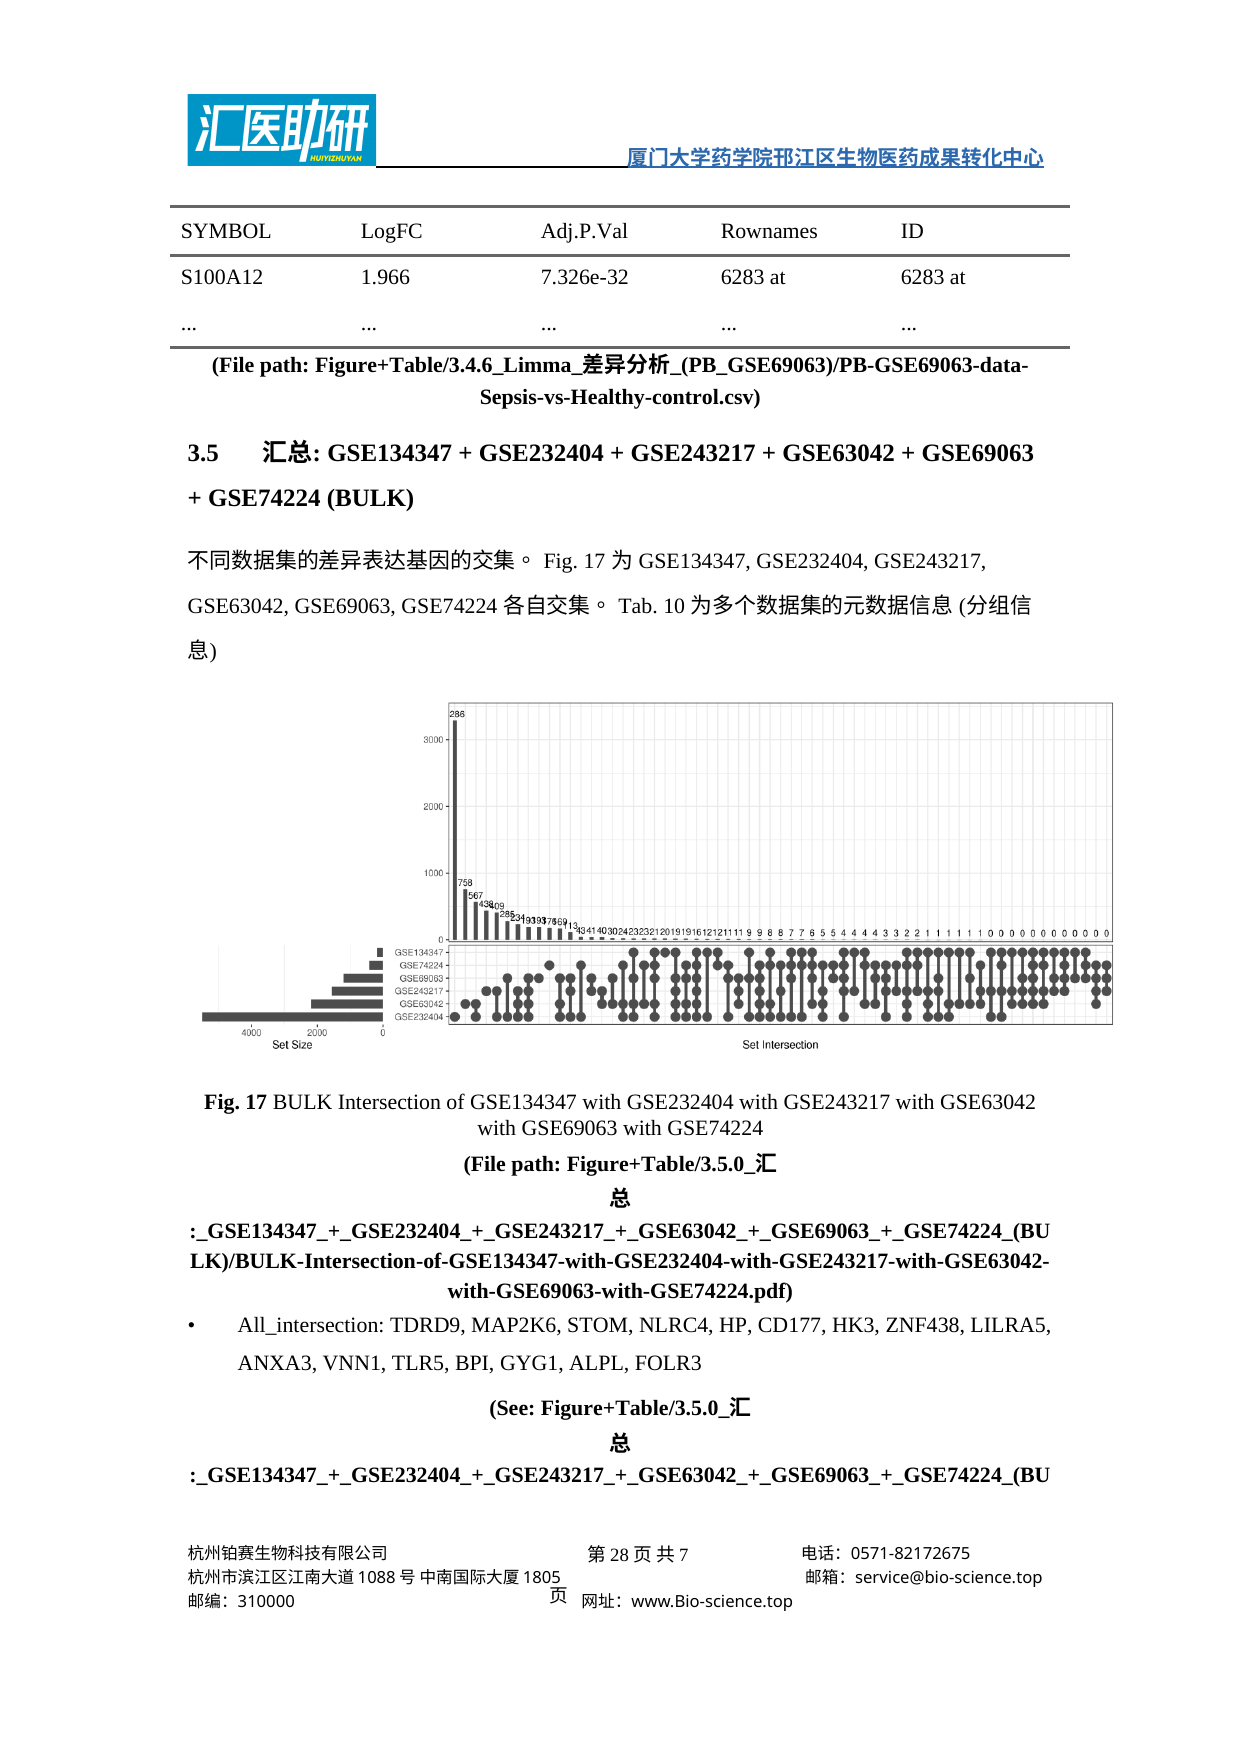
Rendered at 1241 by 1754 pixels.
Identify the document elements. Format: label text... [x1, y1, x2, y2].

picture [204, 106, 210, 114]
table_header ID [890, 208, 1070, 254]
table_header Adj.P.Val [530, 208, 710, 254]
table_header SYMBOL [170, 208, 350, 254]
table_cell 6283 at [710, 257, 890, 300]
table_cell 1.966 [350, 257, 530, 300]
text Fig. 17 BULK Intersection of GSE134347 with GSE232404 with GSE243217 with GSE63042 with GSE69063 with GSE74224 [187, 1089, 1053, 1140]
picture [327, 106, 368, 150]
table_header Rownames [710, 208, 890, 254]
text (File path: Figure+Table/3.4.6_Limma_差异分析_(PB_GSE69063)/PB-GSE69063-data-Sepsis-vs-Healthy-control.csv) [187, 349, 1053, 409]
table_cell 7.326e-32 [530, 257, 710, 300]
list All_intersection: TDRD9, MAP2K6, STOM, NLRC4, HP, CD177, HK3, ZNF438, LILRA5, ANXA3, VNN1, TLR5, BPI, GYG1, ALPL, FOLR3 [187, 1312, 1053, 1376]
picture [187, 698, 1118, 1056]
text 不同数据集的差异表达基因的交集。 Fig. 为 GSE134347, GSE232404, GSE243217, GSE63042, GSE69063, GSE74224 各自交集。 Tab. 为多个数据集的元数据信息 (分组信息) [187, 545, 1053, 664]
picture [201, 118, 208, 127]
picture [243, 106, 284, 150]
picture [282, 99, 327, 161]
table_cell ... [890, 300, 1070, 346]
table_cell ... [350, 300, 530, 346]
table_header LogFC [350, 208, 530, 254]
table_cell S100A12 [170, 257, 350, 300]
table_cell ... [170, 300, 350, 346]
table_cell ... [530, 300, 710, 346]
table_cell 6283 at [890, 257, 1070, 300]
subtitle 3.5 汇总: GSE134347 + GSE232404 + GSE243217 + GSE63042 + GSE69063 + GSE74224 (BULK) [187, 435, 1053, 512]
picture [196, 131, 208, 150]
picture [210, 106, 243, 150]
table_cell ... [710, 300, 890, 346]
text (File path: Figure+Table/3.5.0_汇总:_GSE134347_+_GSE232404_+_GSE243217_+_GSE63042_+_GSE69063_+_GSE74224_(BULK)/BULK-Intersection-of-GSE134347-with-GSE232404-with-GSE243217-with-GSE63042-with-GSE69063-with-GSE74224.pdf) [187, 1148, 1053, 1304]
